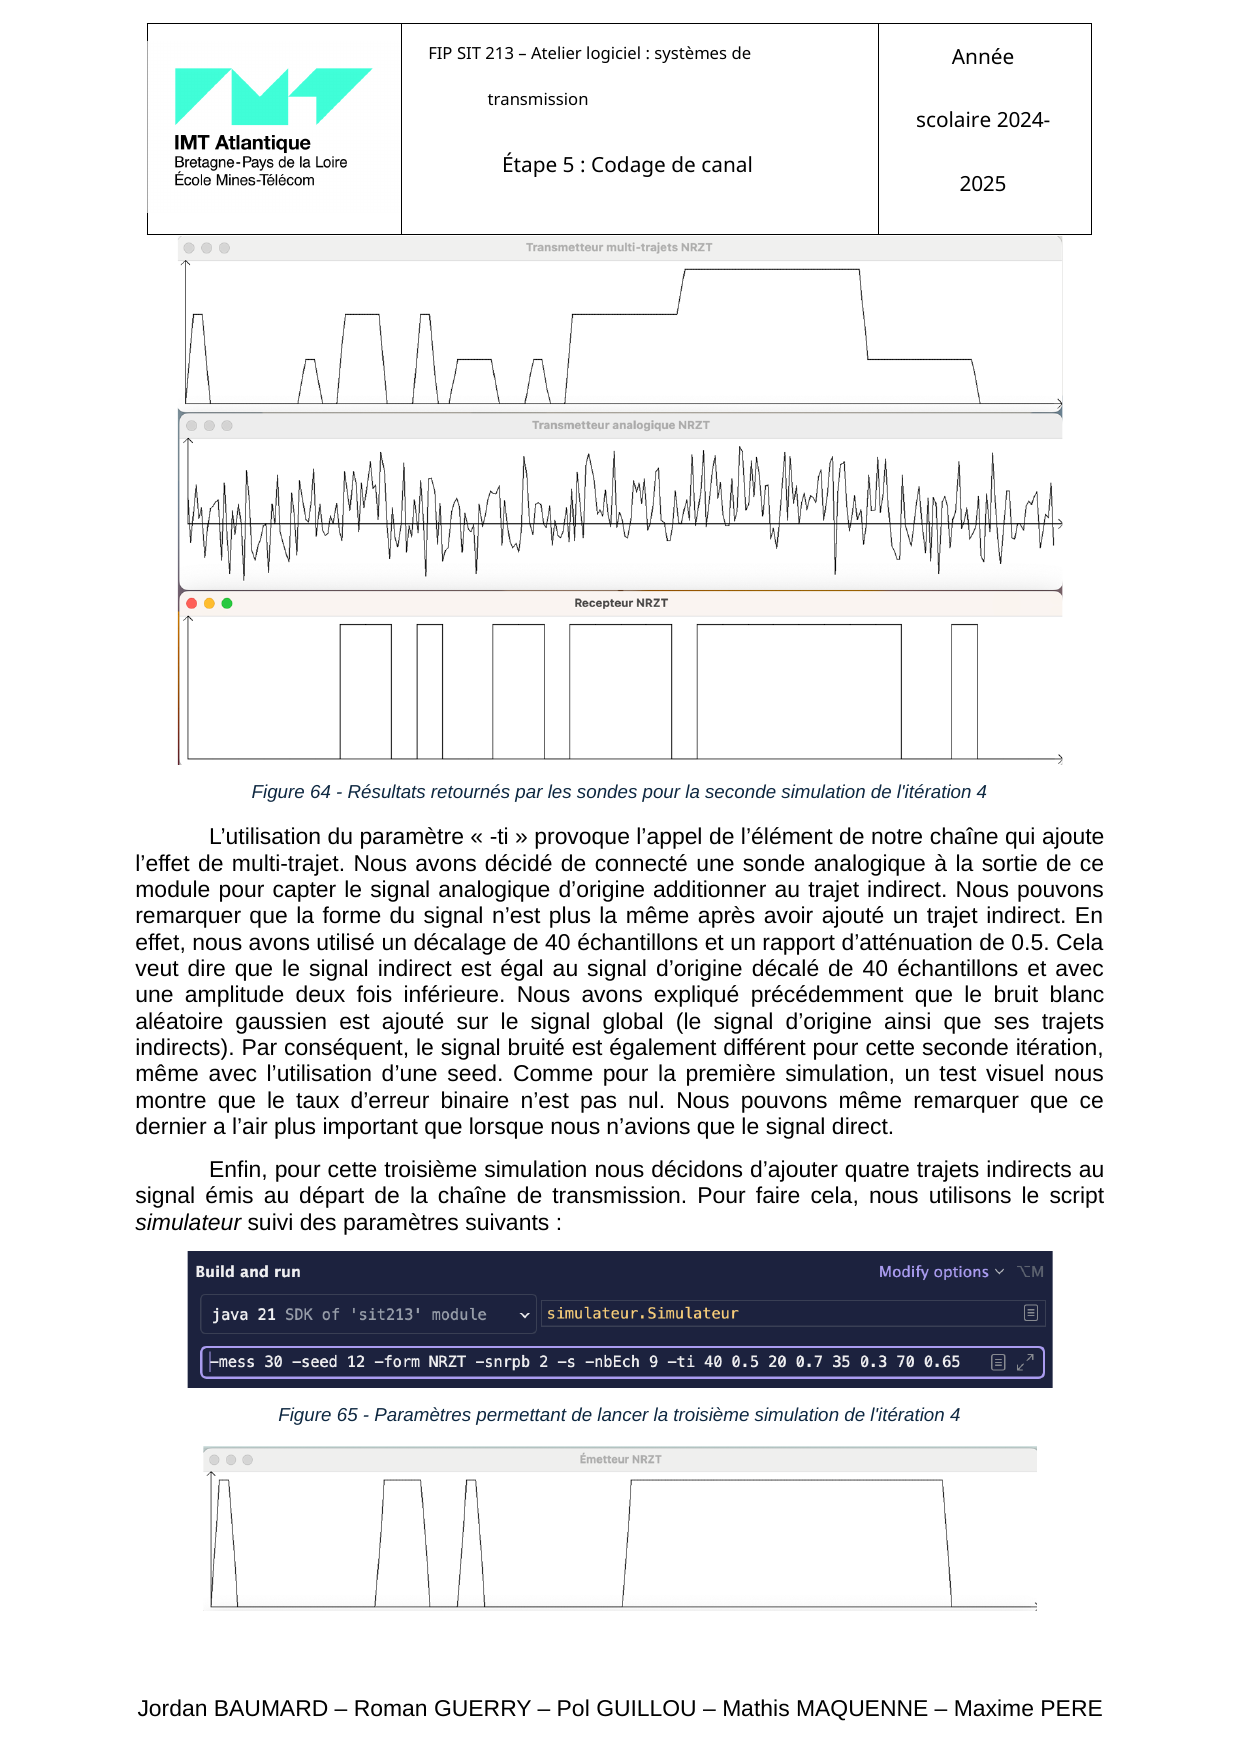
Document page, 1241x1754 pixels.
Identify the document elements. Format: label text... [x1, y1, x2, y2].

text Figure 65 - Paramètres permettant de lancer la troisième simulation de l'itération 4 [135, 1404, 1105, 1426]
picture [203, 1446, 1037, 1611]
text Enfin, pour cette troisième simulation nous décidons d’ajouter quatre trajets indirects au signal émis au départ de la chaîne de transmission. Pour faire cela, nous utilisons le script simulateur suivi des paramètres suivants : [135, 1156, 1105, 1235]
picture [187, 1251, 1053, 1388]
picture [147, 41, 401, 213]
text L’utilisation du paramètre « -ti » provoque l’appel de l’élément de notre chaîne qui ajoute l’effet de multi-trajet. Nous avons décidé de connecté une sonde analogique à la sortie de ce module pour capter le signal analogique d’origine additionner au trajet indirect. Nous pouvons remarquer que la forme du signal n’est plus la même après avoir ajouté un trajet indirect. En effet, nous avons utilisé un décalage de 40 échantillons et un rapport d’atténuation de 0.5. Cela veut dire que le signal indirect est égal au signal d’origine décalé de 40 échantillons et avec une amplitude deux fois inférieure. Nous avons expliqué précédemment que le bruit blanc aléatoire gaussien est ajouté sur le signal global (le signal d’origine ainsi que ses trajets indirects). Par conséquent, le signal bruité est également différent pour cette seconde itération, même avec l’utilisation d’une seed. Comme pour la première simulation, un test visuel nous montre que le taux d’erreur binaire n’est pas nul. Nous pouvons même remarquer que ce dernier a l’air plus important que lorsque nous n’avions que le signal direct. [135, 823, 1105, 1139]
text Figure 64 - Résultats retournés par les sondes pour la seconde simulation de l'itération 4 [135, 781, 1105, 802]
picture [177, 236, 1063, 765]
